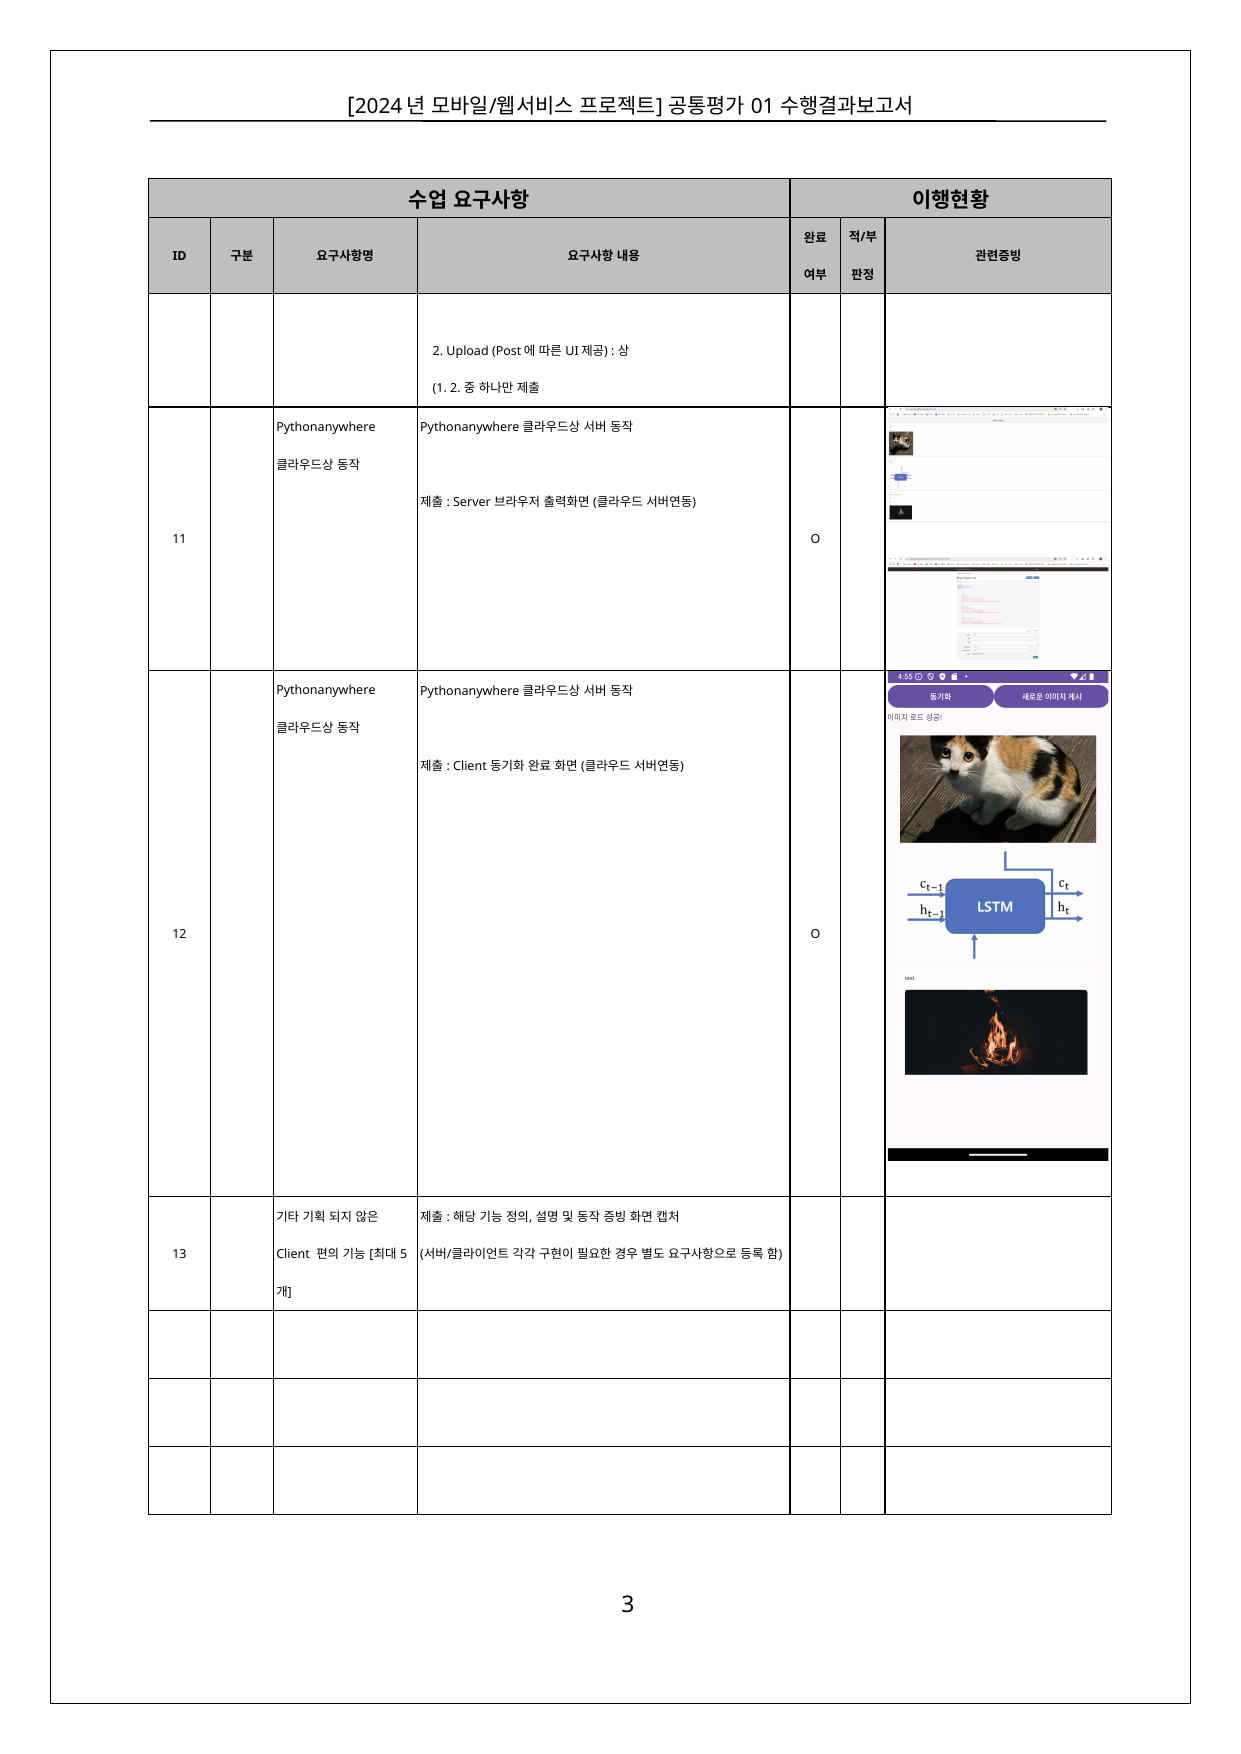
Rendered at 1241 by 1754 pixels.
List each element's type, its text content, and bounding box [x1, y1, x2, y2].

table_cell [211, 671, 273, 1196]
table_cell [791, 1311, 840, 1378]
table_header 수업 요구사항 [149, 179, 789, 217]
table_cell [418, 294, 789, 406]
table_cell [149, 1447, 210, 1514]
table_cell [841, 1379, 884, 1446]
table_cell 관련증빙 [886, 218, 1111, 293]
table_cell [211, 1311, 273, 1378]
table_cell [886, 294, 1111, 406]
table_cell [211, 408, 273, 670]
table_cell [886, 1197, 1111, 1309]
table_cell [841, 671, 884, 1196]
table_cell Pythonanywhere 클라우드상 서버 동작 제출 : Server 브라우저 출력화면 (클라우드 서버연동) [418, 408, 789, 670]
table_cell [418, 1379, 789, 1446]
table_header 이행현황 [791, 179, 1111, 217]
table_cell [886, 671, 1111, 1196]
table_cell 적/부 판정 [841, 218, 884, 293]
picture [887, 557, 1109, 665]
table_cell [886, 1447, 1111, 1514]
table_cell [841, 1311, 884, 1378]
table_cell Pythonanywhere 클라우드상 동작 [274, 408, 417, 670]
table_cell [211, 1447, 273, 1514]
table_cell [418, 1311, 789, 1378]
table_cell 요구사항 내용 [418, 218, 789, 293]
table_cell [791, 1379, 840, 1446]
table_cell [418, 1447, 789, 1514]
table_cell 12 [149, 671, 210, 1196]
table_cell [791, 1447, 840, 1514]
picture [887, 671, 1109, 1161]
table_cell [886, 408, 1111, 670]
table_cell [274, 1447, 417, 1514]
table_cell [791, 294, 840, 406]
table_cell [841, 1447, 884, 1514]
table_cell [274, 1379, 417, 1446]
table_cell 완료 여부 [791, 218, 840, 293]
table_cell 구분 [211, 218, 273, 293]
table_cell [274, 1311, 417, 1378]
table_cell 요구사항명 [274, 218, 417, 293]
table_cell O [791, 408, 840, 670]
picture [887, 407, 1109, 523]
table_cell [211, 1197, 273, 1309]
table_cell 13 [149, 1197, 210, 1309]
table_cell [211, 1379, 273, 1446]
table_cell [841, 1197, 884, 1309]
table_cell 기타 기획 되지 않은 Client 편의 기능 [최대 5개] [274, 1197, 417, 1309]
table_cell [841, 294, 884, 406]
table_cell Pythonanywhere 클라우드상 동작 [274, 671, 417, 1196]
table_cell [886, 1311, 1111, 1378]
table_cell [149, 1379, 210, 1446]
table_cell 11 [149, 408, 210, 670]
table_cell 제출 : 해당 기능 정의, 설명 및 동작 증빙 화면 캡처 (서버/클라이언트 각각 구현이 필요한 경우 별도 요구사항으로 등록 함) [418, 1197, 789, 1309]
table_cell O [791, 671, 840, 1196]
table_cell Pythonanywhere 클라우드상 서버 동작 제출 : Client 동기화 완료 화면 (클라우드 서버연동) [418, 671, 789, 1196]
table_cell [886, 1379, 1111, 1446]
table_cell ID [149, 218, 210, 293]
table_cell [841, 408, 884, 670]
table_cell [791, 1197, 840, 1309]
table_cell [149, 1311, 210, 1378]
